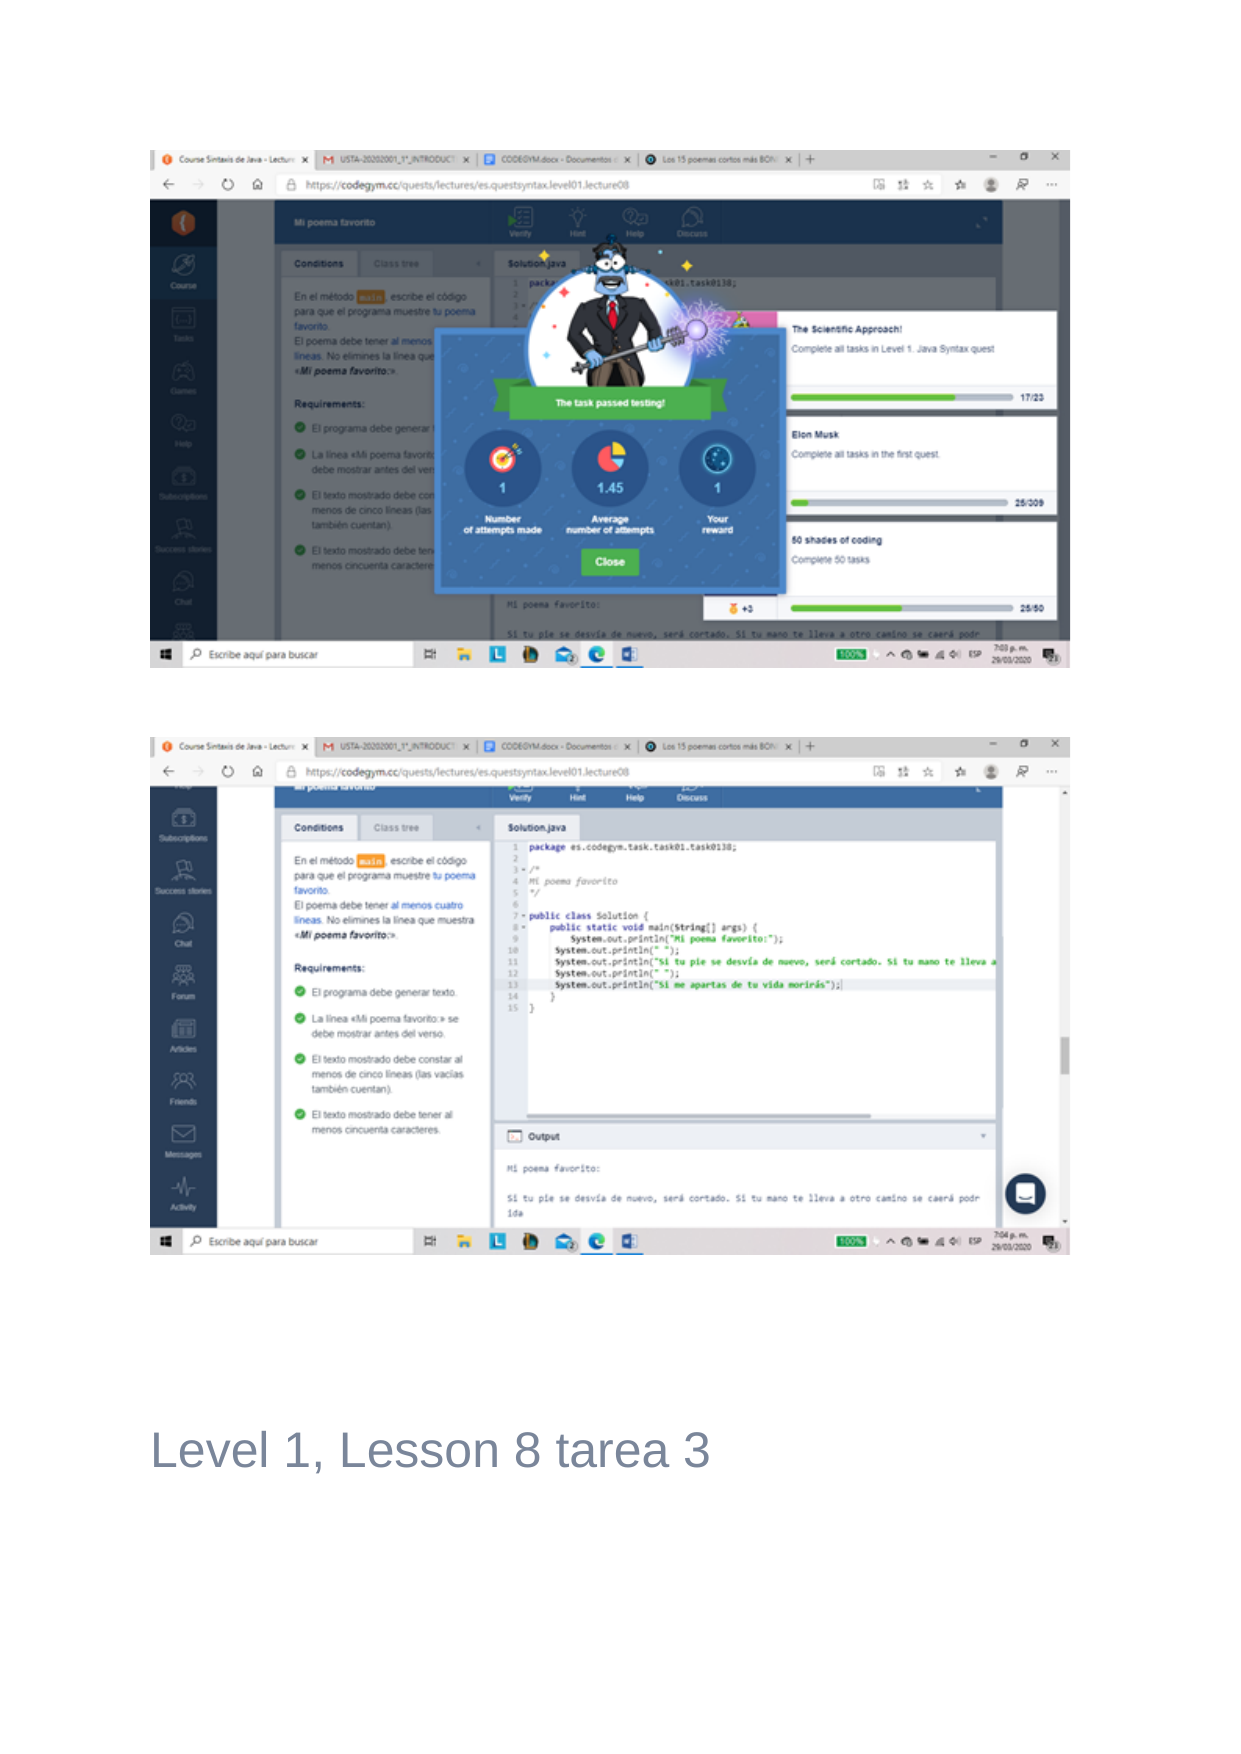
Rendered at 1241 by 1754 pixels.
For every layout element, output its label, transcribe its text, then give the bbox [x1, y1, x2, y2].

picture [150, 737, 1071, 1255]
text Level 1, Lesson 8 tarea 3 [150, 1420, 1090, 1478]
picture [150, 150, 1071, 668]
